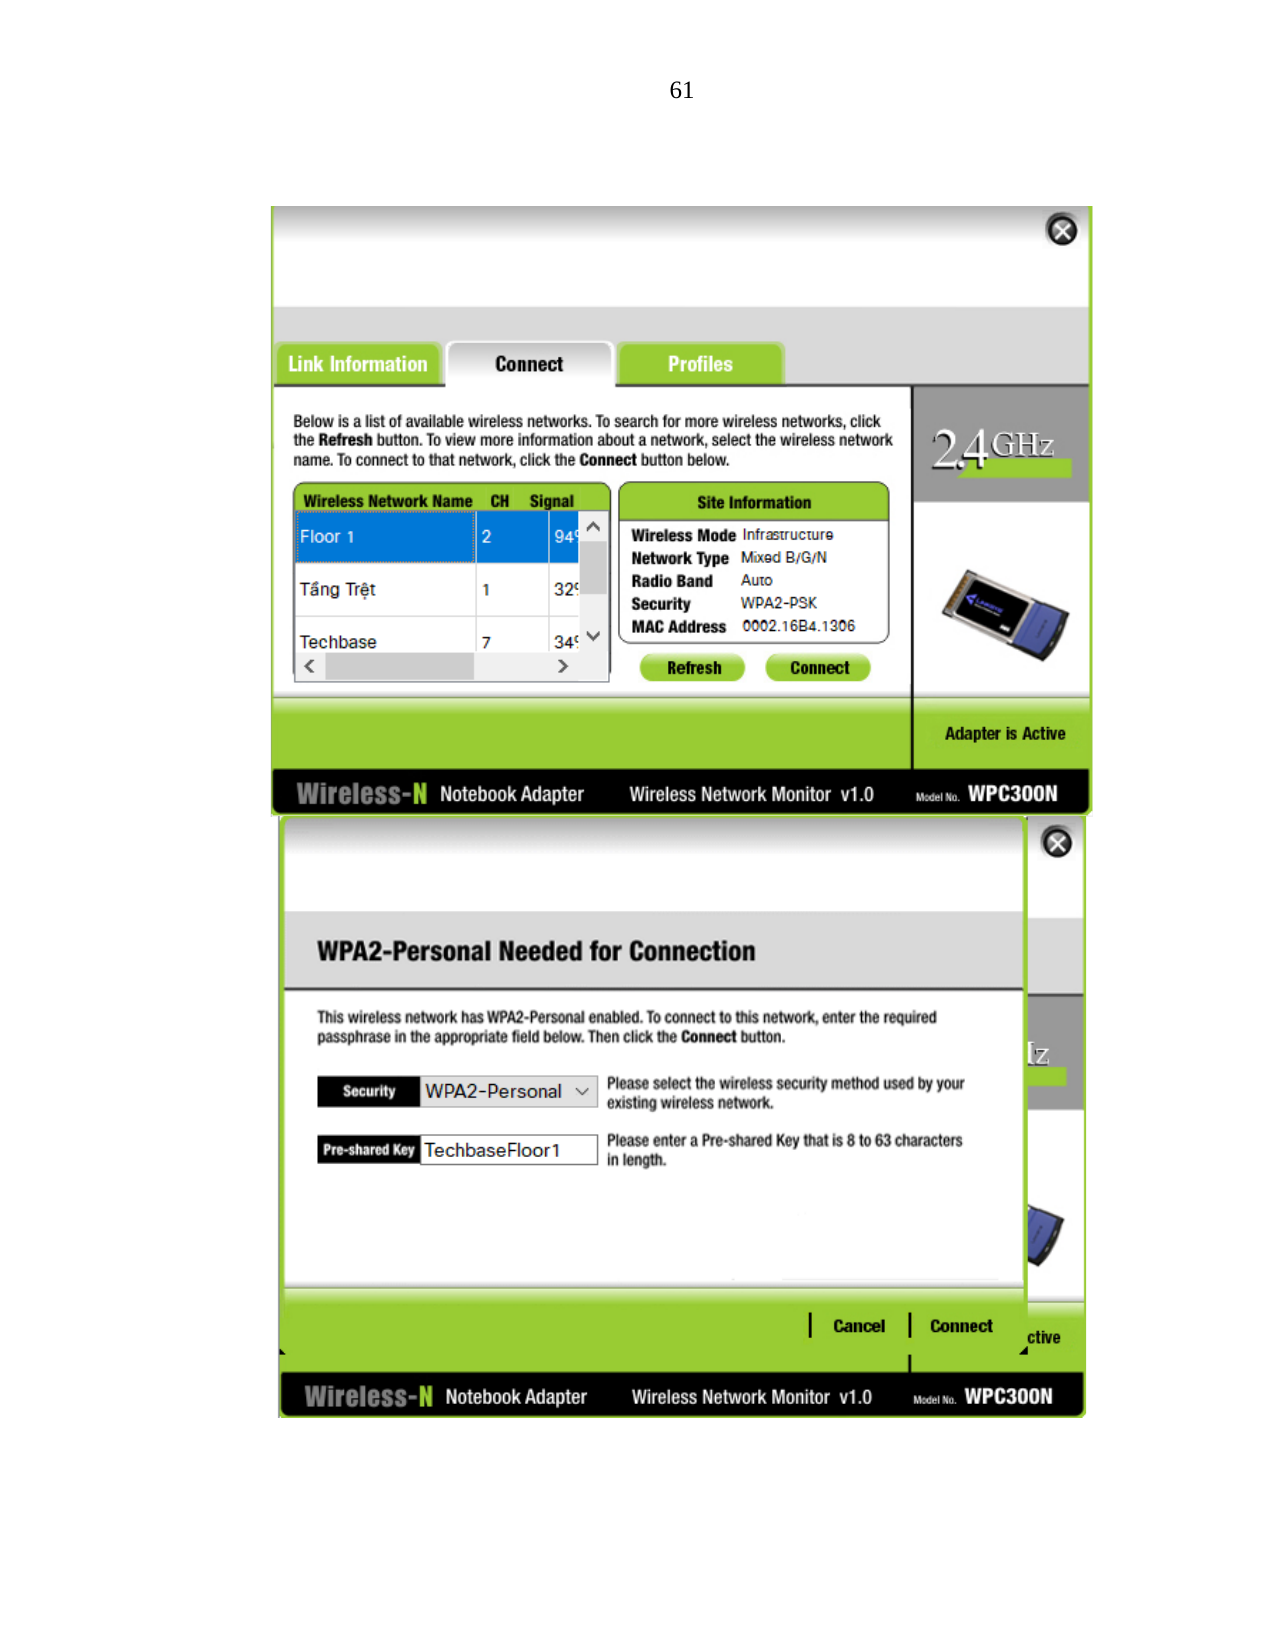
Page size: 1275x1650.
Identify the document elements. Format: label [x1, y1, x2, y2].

picture [270, 206, 1093, 1418]
